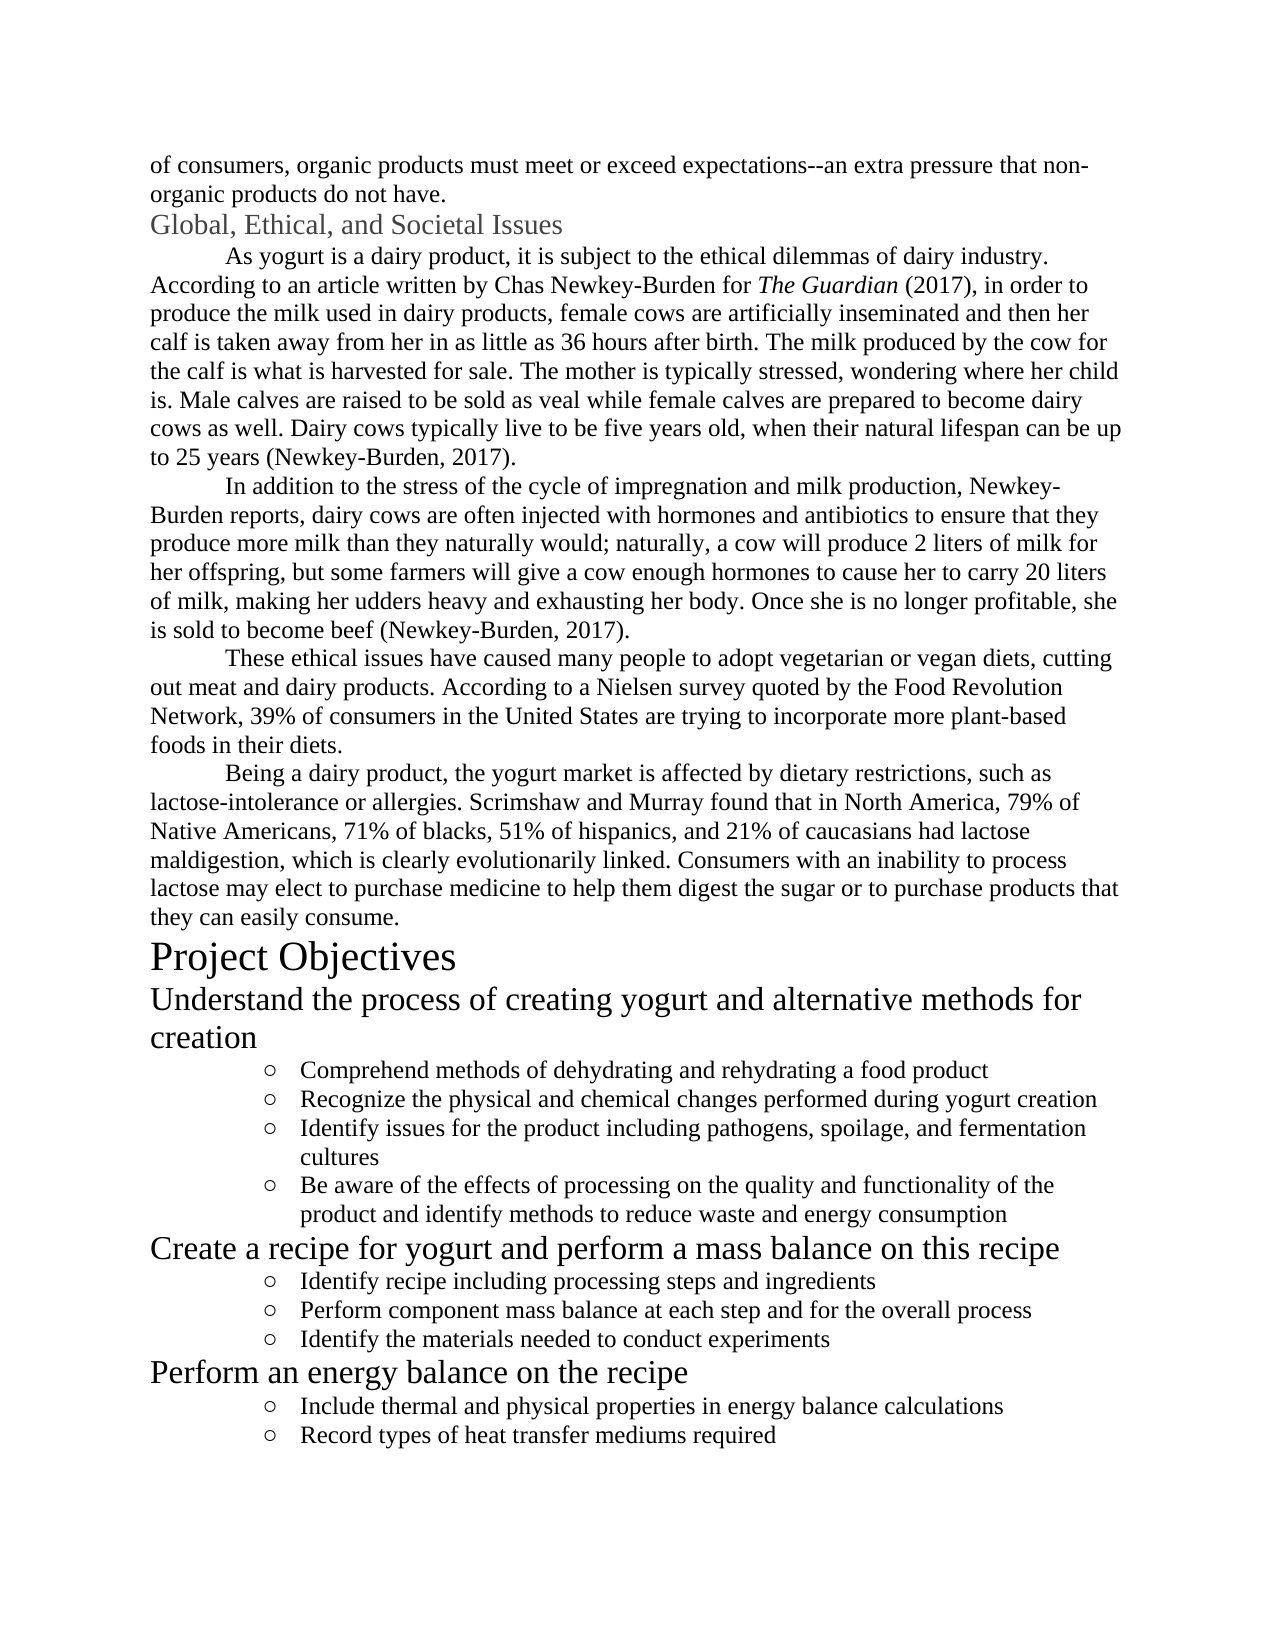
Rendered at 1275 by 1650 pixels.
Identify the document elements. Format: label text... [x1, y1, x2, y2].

list Identify the materials needed to conduct experiments [262, 1324, 1125, 1353]
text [150, 150, 1125, 207]
subtitle Understand the process of creating yogurt and alternative methods for creation [150, 979, 1125, 1056]
list Record types of heat transfer mediums required [262, 1420, 1125, 1448]
subtitle Create a recipe for yogurt and perform a mass balance on this recipe [150, 1228, 1125, 1266]
text As yogurt is a dairy product, it is subject to the ethical dilemmas of dairy industry. According to an article written by Chas Newkey-Burden for The Guardian (2017), in order to produce the milk used in dairy products, female cows are artificially inseminated and then her calf is taken away from her in as little as 36 hours after birth. The milk produced by the cow for the calf is what is harvested for sale. The mother is typically stressed, wondering where her child is. Male calves are raised to be sold as veal while female calves are prepared to become dairy cows as well. Dairy cows typically live to be five years old, when their natural lifespan can be up to 25 years (Newkey-Burden, 2017). [150, 241, 1125, 471]
subtitle Global, Ethical, and Societal Issues [150, 207, 1125, 241]
text In addition to the stress of the cycle of impregnation and milk production, Newkey-Burden reports, dairy cows are often injected with hormones and antibiotics to ensure that they produce more milk than they naturally would; naturally, a cow will produce 2 liters of milk for her offspring, but some farmers will give a cow enough hormones to cause her to carry 20 liters of milk, making her udders heavy and exhausting her body. Once she is no longer profitable, she is sold to become beef (Newkey-Burden, 2017). [150, 471, 1125, 643]
text These ethical issues have caused many people to adopt vegetarian or vegan diets, cutting out meat and dairy products. According to a Nielsen survey quoted by the Food Revolution Network, 39% of consumers in the United States are trying to incorporate more plant-based foods in their diets. [150, 643, 1125, 758]
list Identify recipe including processing steps and ingredients [262, 1266, 1125, 1295]
list Perform component mass balance at each step and for the overall process [262, 1295, 1125, 1324]
text Being a dairy product, the yogurt market is affected by dietary restrictions, such as lactose-intolerance or allergies. Scrimshaw and Murray found that in North America, 79% of Native Americans, 71% of blacks, 51% of hispanics, and 21% of caucasians had lactose maldigestion, which is clearly evolutionarily linked. Consumers with an inability to process lactose may elect to purchase medicine to help them digest the sugar or to purchase products that they can easily consume. [150, 758, 1125, 931]
list Identify issues for the product including pathogens, spoilage, and fermentation cultures [262, 1113, 1125, 1171]
list Be aware of the effects of processing on the quality and functionality of the product and identify methods to reduce waste and energy consumption [262, 1171, 1125, 1228]
subtitle Perform an energy balance on the recipe [150, 1353, 1125, 1391]
subtitle Project Objectives [150, 931, 1125, 979]
list Include thermal and physical properties in energy balance calculations [262, 1391, 1125, 1420]
list Recognize the physical and chemical changes performed during yogurt creation [262, 1084, 1125, 1113]
list Comprehend methods of dehydrating and rehydrating a food product [262, 1056, 1125, 1084]
